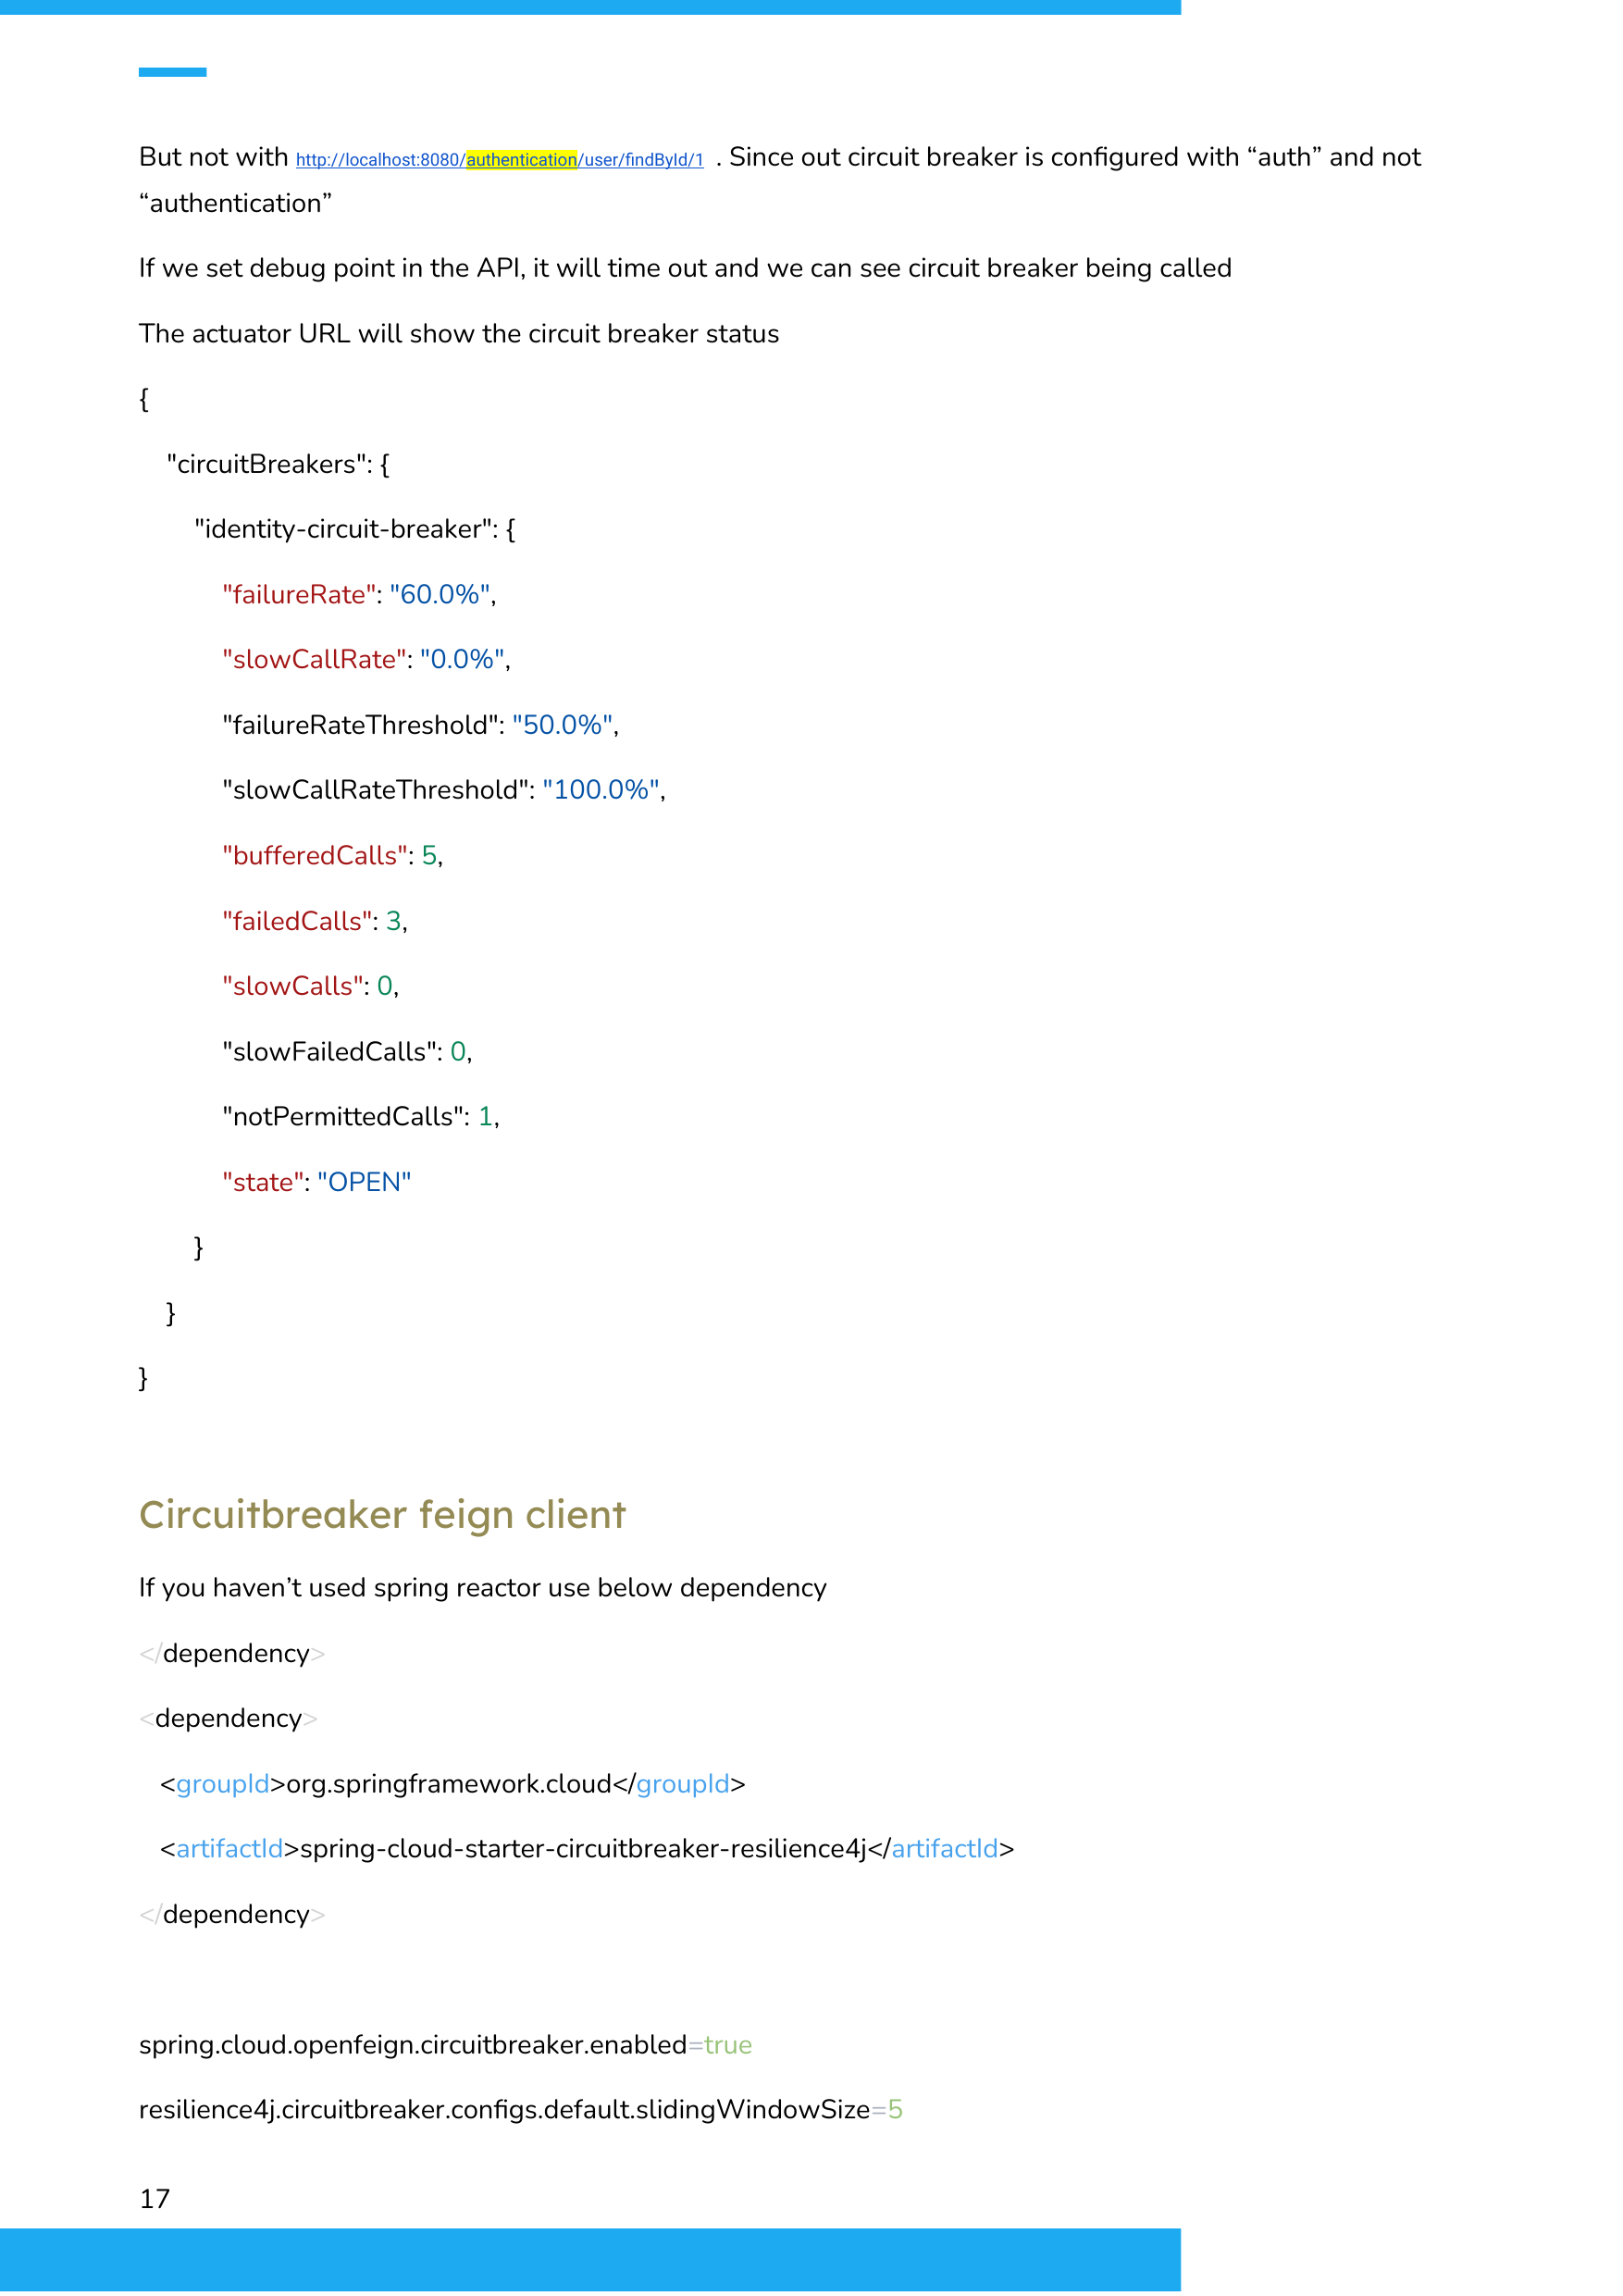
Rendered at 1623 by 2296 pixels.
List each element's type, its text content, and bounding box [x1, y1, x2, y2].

text "failureRateThreshold": "50.0%", [139, 707, 1484, 744]
text "state": "OPEN" [139, 1163, 1484, 1200]
text "slowCalls": 0, [139, 968, 1484, 1005]
text </dependency> [139, 1896, 1484, 1932]
text } [139, 1229, 1484, 1266]
text "slowCallRateThreshold": "100.0%", [139, 772, 1484, 809]
text resilience4j.circuitbreaker.configs.default.slidingWindowSize=5 [139, 2091, 1484, 2128]
text <dependency> [139, 1700, 1484, 1737]
text "slowFailedCalls": 0, [139, 1033, 1484, 1070]
text If you haven’t used spring reactor use below dependency [139, 1570, 1484, 1607]
picture [139, 68, 207, 77]
text "slowCallRate": "0.0%", [139, 641, 1484, 678]
text "circuitBreakers": { [139, 446, 1484, 483]
text { [139, 380, 1484, 417]
text "notPermittedCalls": 1, [139, 1098, 1484, 1136]
text </dependency> [139, 1635, 1484, 1671]
text "bufferedCalls": 5, [139, 838, 1484, 875]
text "failureRate": "60.0%", [139, 577, 1484, 614]
text spring.cloud.openfeign.circuitbreaker.enabled=true [139, 2027, 1484, 2063]
text } [139, 1359, 1484, 1396]
picture [0, 2228, 1182, 2291]
text If we set debug point in the API, it will time out and we can see circuit breaker being called [139, 250, 1484, 287]
text <artifactId>spring-cloud-starter-circuitbreaker-resilience4j</artifactId> [139, 1831, 1484, 1868]
text "failedCalls": 3, [139, 902, 1484, 939]
text } [139, 1294, 1484, 1331]
text <groupId>org.springframework.cloud</groupId> [139, 1766, 1484, 1802]
text But not with http://localhost:8080/authentication/user/findById/1 . Since out circuit breaker is configured with “auth” and not “authentication” [139, 139, 1484, 221]
picture [0, 0, 1182, 15]
text "identity-circuit-breaker": { [139, 511, 1484, 548]
subtitle Circuitbreaker feign client [139, 1490, 1484, 1538]
text The actuator URL will show the circuit breaker status [139, 316, 1484, 353]
